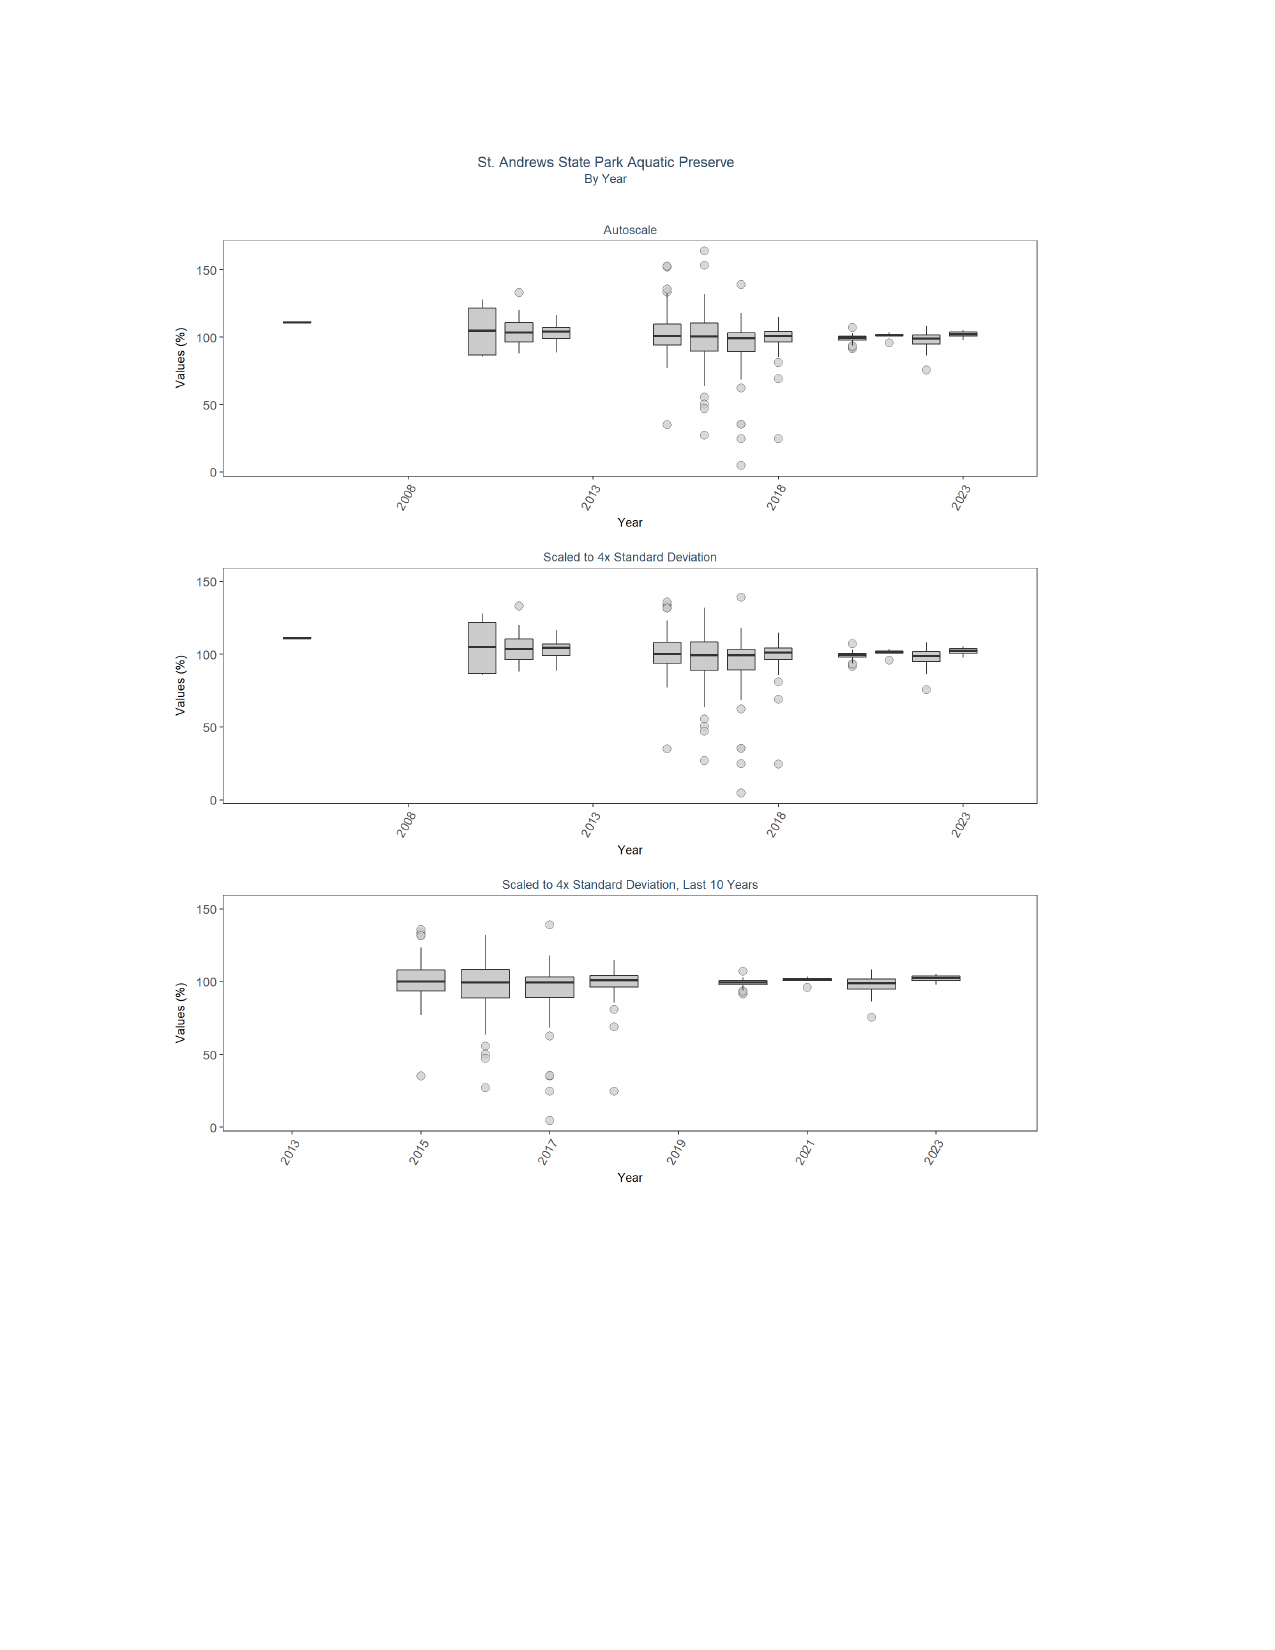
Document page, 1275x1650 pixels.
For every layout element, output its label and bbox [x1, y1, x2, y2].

picture [168, 150, 1044, 1200]
